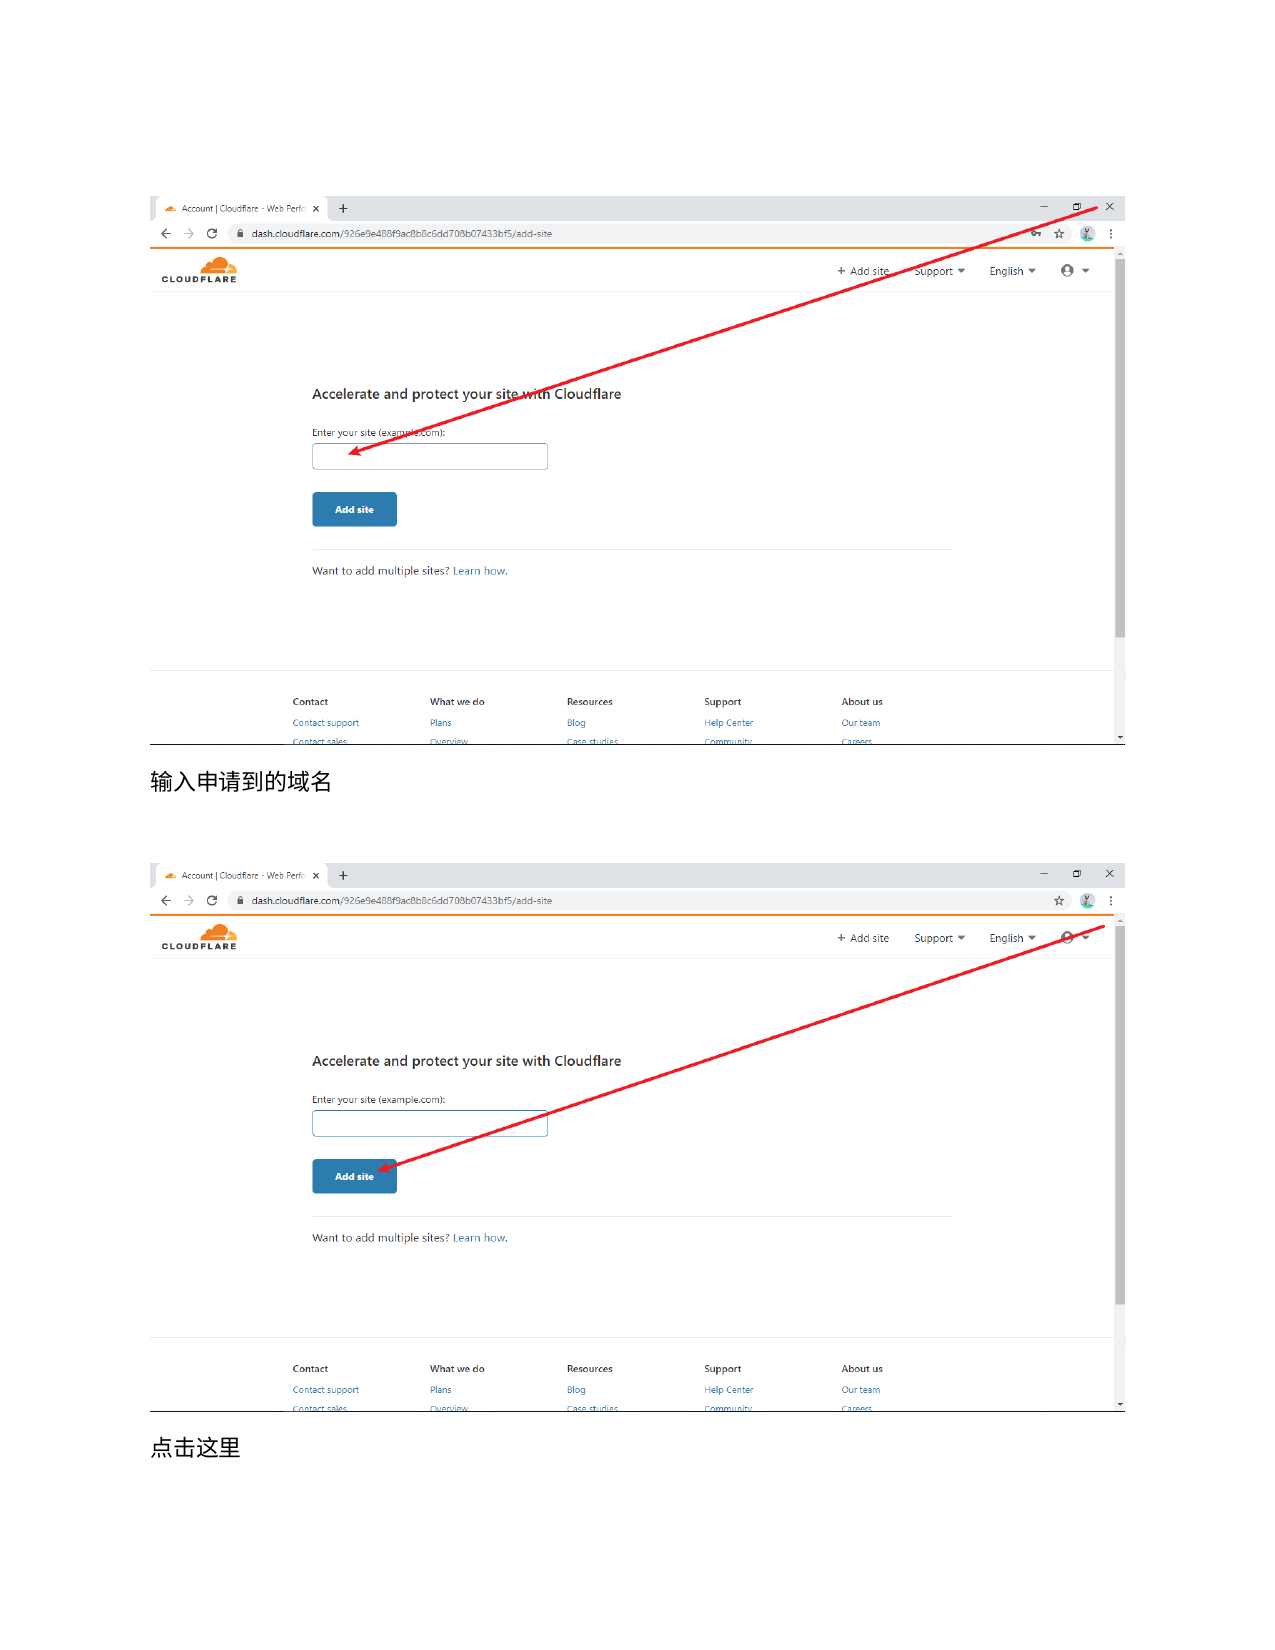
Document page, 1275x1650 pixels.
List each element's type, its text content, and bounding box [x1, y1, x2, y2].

picture [150, 196, 1125, 745]
text 点击这里 [150, 1430, 1125, 1463]
text 输入申请到的域名 [150, 764, 1125, 797]
picture [150, 863, 1125, 1412]
